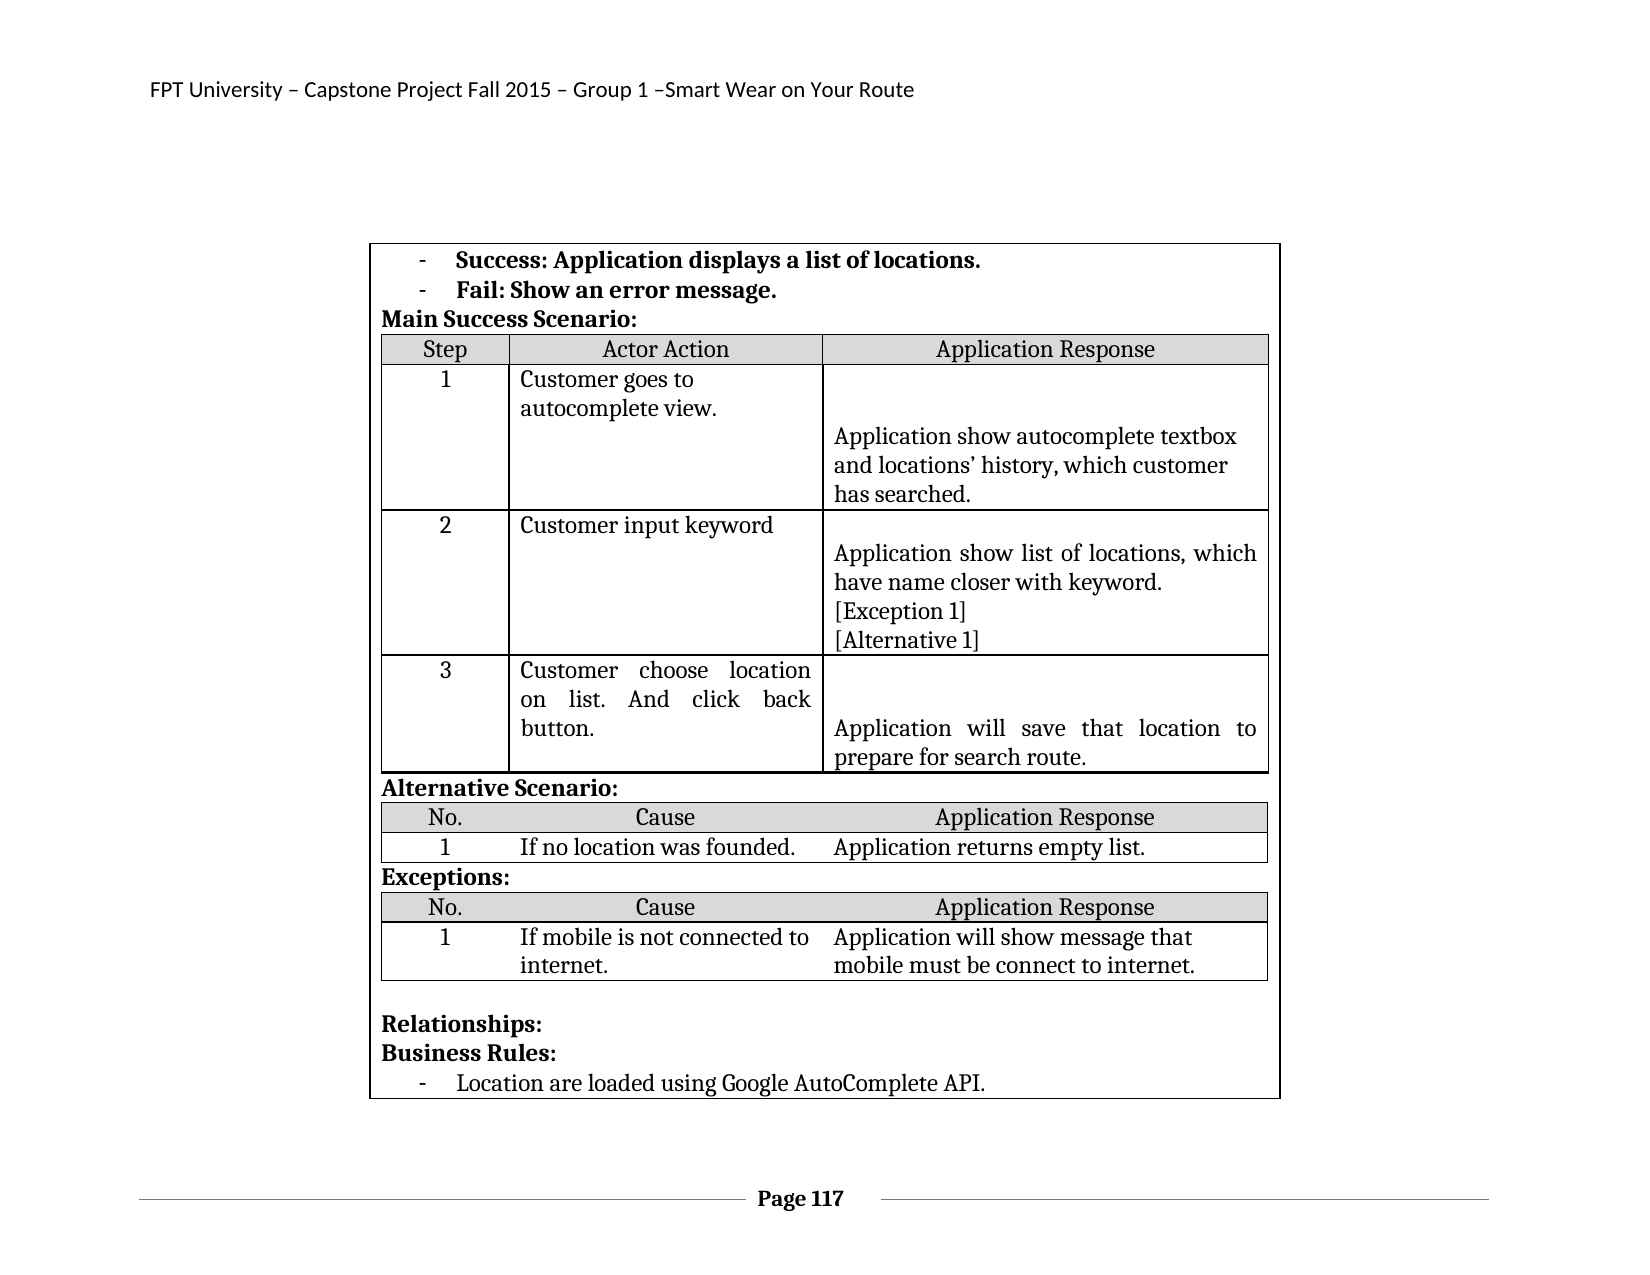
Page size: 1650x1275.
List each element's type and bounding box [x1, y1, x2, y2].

table_cell [371, 244, 1279, 1098]
